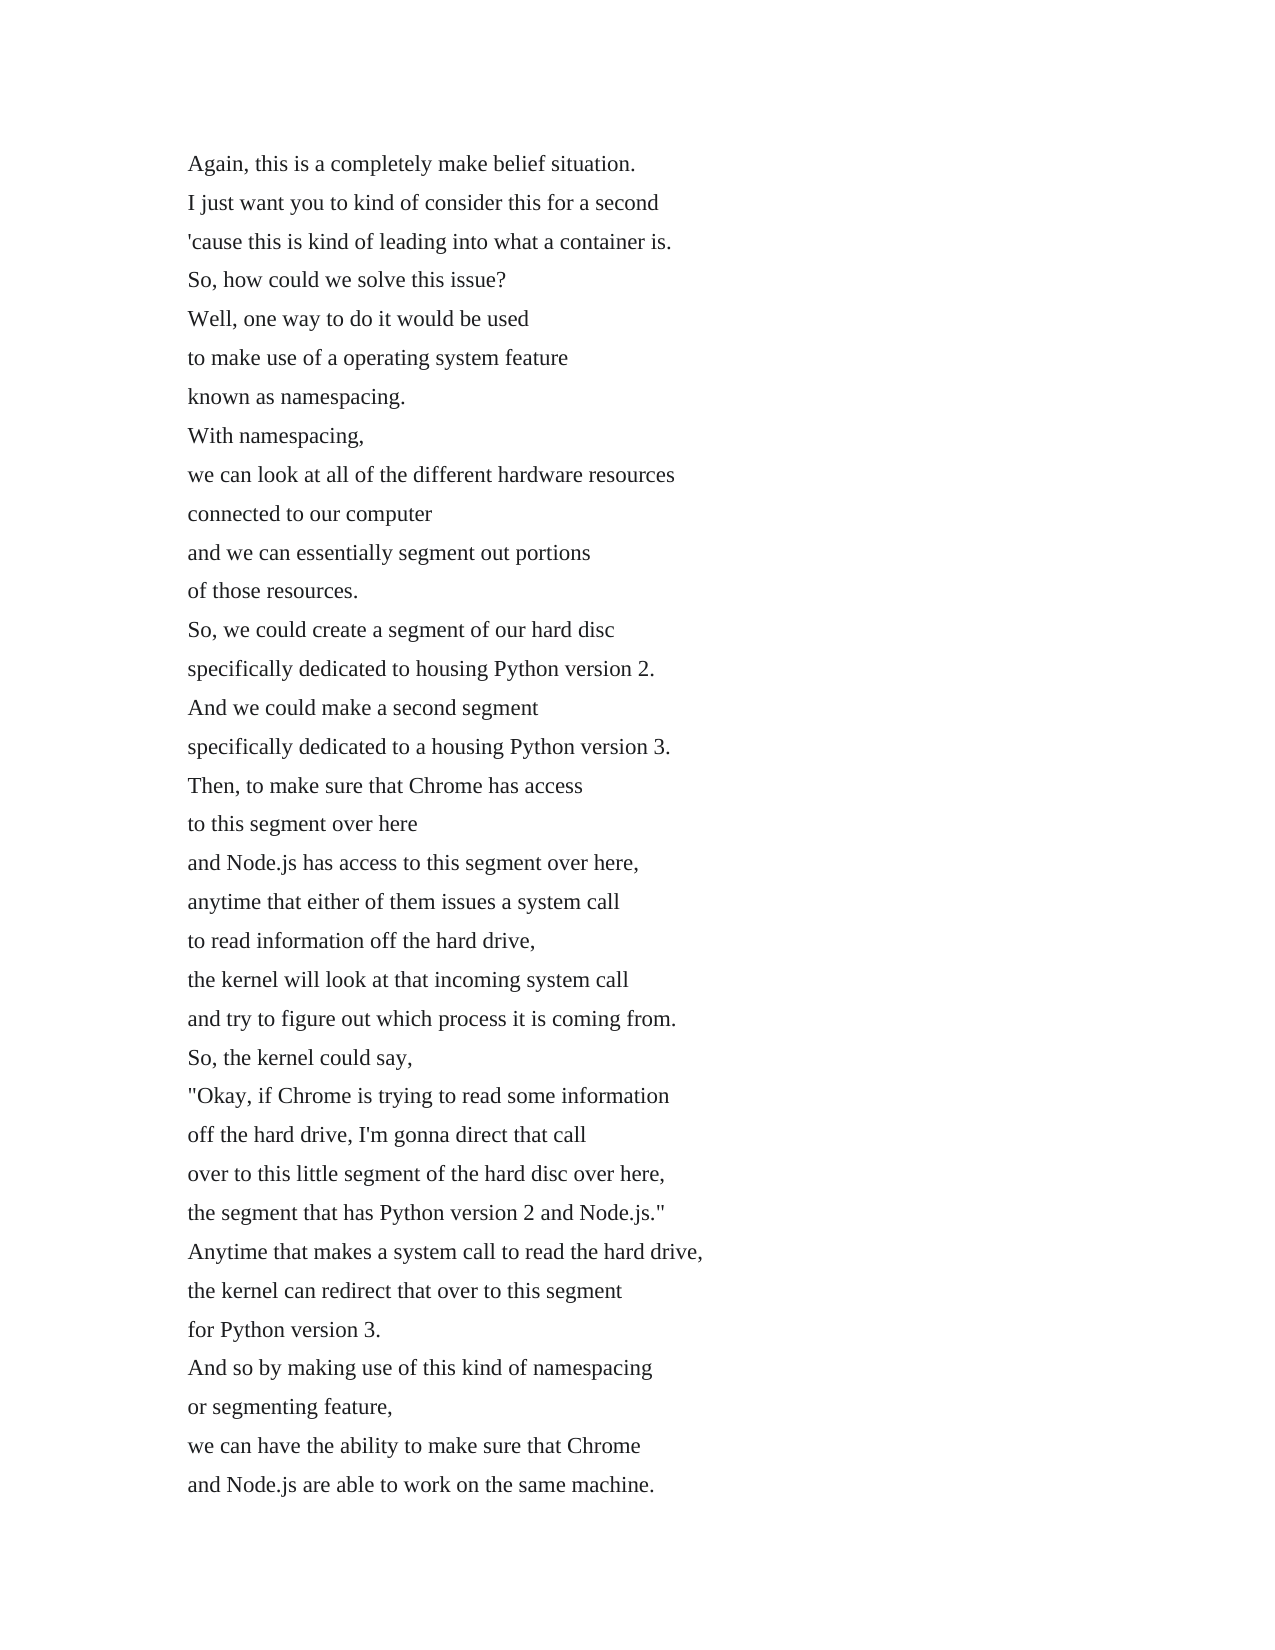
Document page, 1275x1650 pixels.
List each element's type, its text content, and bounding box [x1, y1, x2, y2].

text for Python version 3. [187, 1316, 1125, 1342]
text And so by making use of this kind of namespacing [187, 1354, 1125, 1381]
text So, the kernel could say, [187, 1044, 1125, 1070]
text the kernel can redirect that over to this segment [187, 1277, 1125, 1303]
text and Node.js are able to work on the same machine. [187, 1471, 1125, 1497]
text anytime that either of them issues a system call [187, 888, 1125, 914]
text specifically dedicated to housing Python version 2. [187, 655, 1125, 681]
text over to this little segment of the hard disc over here, [187, 1160, 1125, 1187]
text So, we could create a segment of our hard disc [187, 616, 1125, 643]
text the kernel will look at that incoming system call [187, 966, 1125, 992]
text And we could make a second segment [187, 694, 1125, 720]
text 'cause this is kind of leading into what a container is. [187, 228, 1125, 254]
text to read information off the hard drive, [187, 927, 1125, 953]
text to this segment over here [187, 811, 1125, 837]
text "Okay, if Chrome is trying to read some information [187, 1082, 1125, 1109]
text So, how could we solve this issue? [187, 267, 1125, 293]
text and try to figure out which process it is coming from. [187, 1005, 1125, 1031]
text we can look at all of the different hardware resources [187, 461, 1125, 487]
text or segmenting feature, [187, 1393, 1125, 1420]
text to make use of a operating system feature [187, 344, 1125, 371]
text With namespacing, [187, 422, 1125, 448]
text we can have the ability to make sure that Chrome [187, 1432, 1125, 1458]
text the segment that has Python version 2 and Node.js." [187, 1199, 1125, 1225]
text and Node.js has access to this segment over here, [187, 849, 1125, 876]
text Again, this is a completely make belief situation. [187, 150, 1125, 176]
text and we can essentially segment out portions [187, 538, 1125, 565]
text I just want you to kind of consider this for a second [187, 189, 1125, 215]
text of those resources. [187, 577, 1125, 604]
text Well, one way to do it would be used [187, 305, 1125, 332]
text specifically dedicated to a housing Python version 3. [187, 733, 1125, 759]
text Anytime that makes a system call to read the hard drive, [187, 1238, 1125, 1264]
text off the hard drive, I'm gonna direct that call [187, 1121, 1125, 1148]
text Then, to make sure that Chrome has access [187, 772, 1125, 798]
text known as namespacing. [187, 383, 1125, 409]
text connected to our computer [187, 500, 1125, 526]
